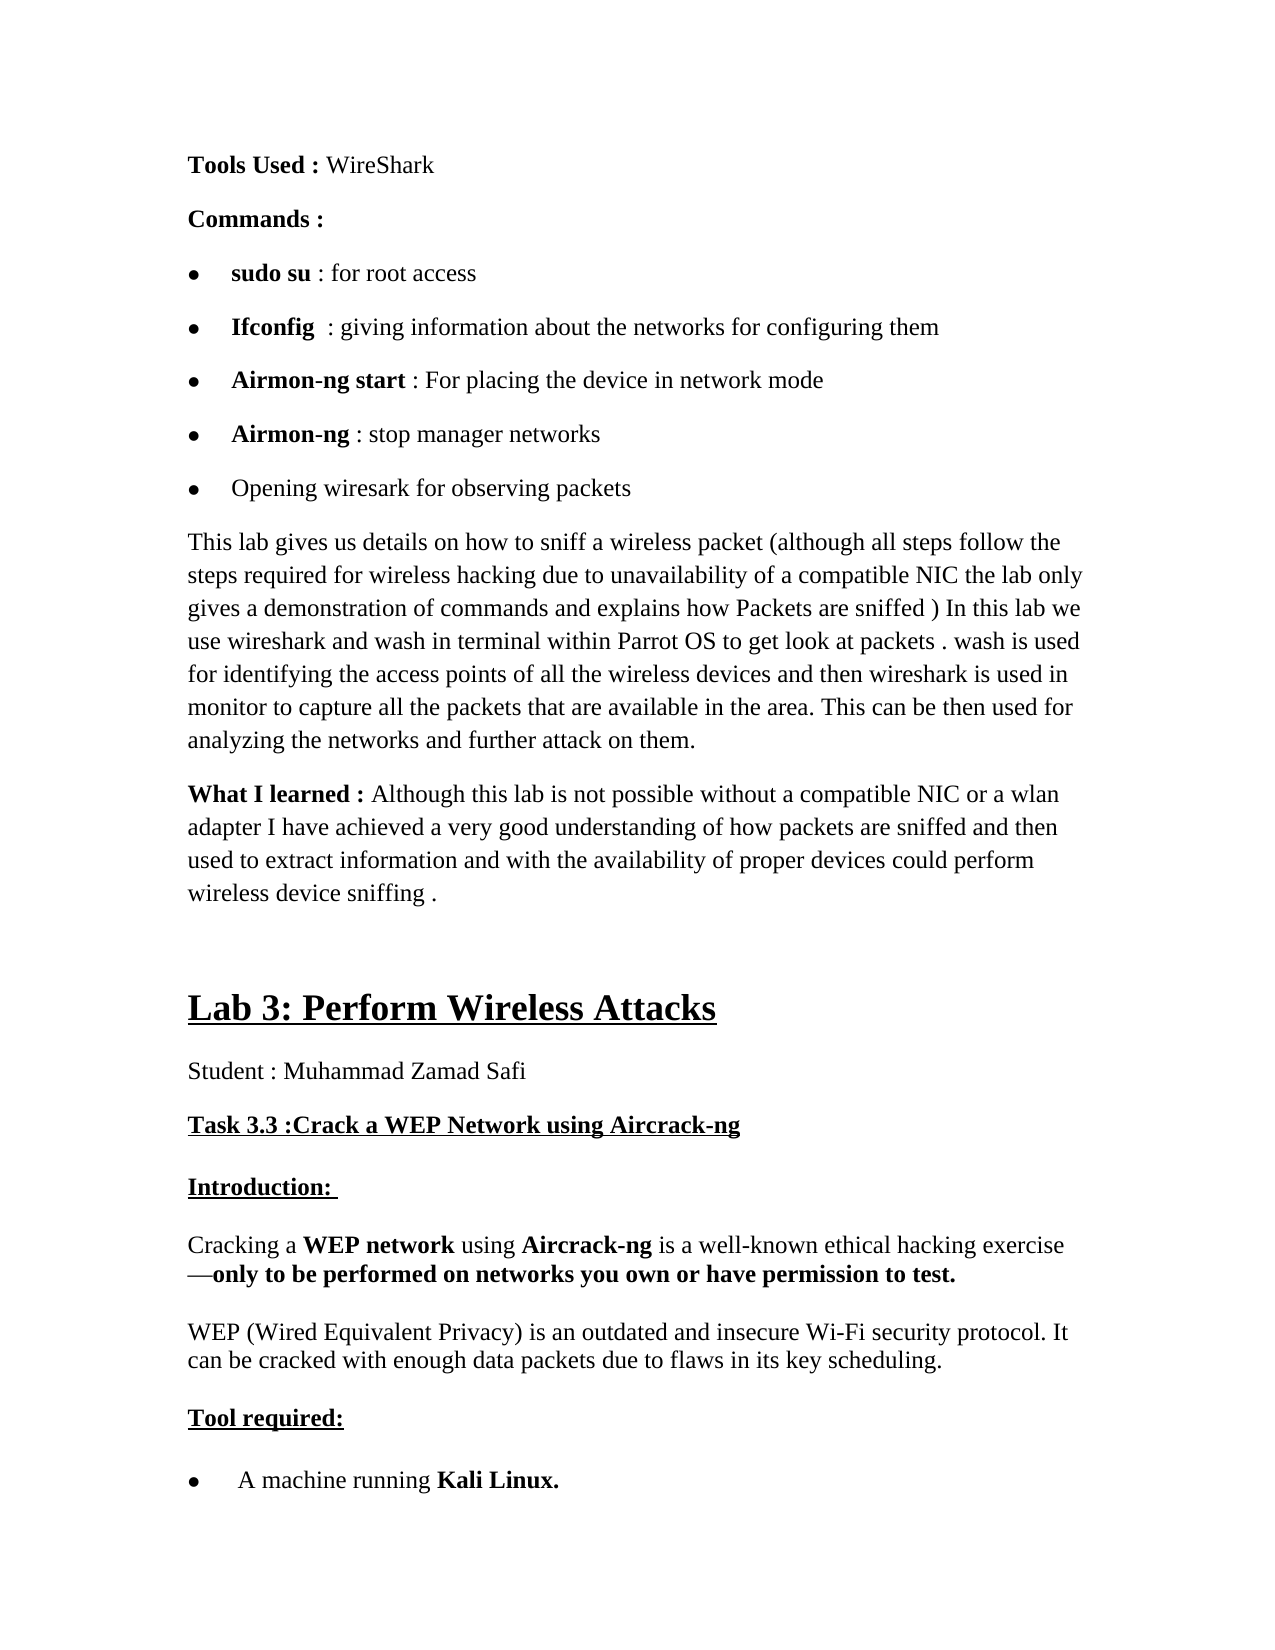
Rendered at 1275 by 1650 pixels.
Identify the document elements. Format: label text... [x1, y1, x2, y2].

text Cracking a WEP network using Aircrack-ng is a well-known ethical hacking exercise—only to be performed on networks you own or have permission to test. [187, 1230, 1087, 1288]
text Commands : [187, 204, 1087, 233]
list Opening wiresark for observing packets [187, 473, 1087, 502]
text What I learned : Although this lab is not possible without a compatible NIC or a wlan adapter I have achieved a very good understanding of how packets are sniffed and then used to extract information and with the availability of proper devices could perform wireless device sniffing . [187, 779, 1087, 907]
list A machine running Kali Linux. [187, 1466, 1087, 1494]
text Tools Used : WireShark [187, 150, 1087, 179]
list Ifconfig : giving information about the networks for configuring them [187, 312, 1087, 340]
text This lab gives us details on how to sniff a wireless packet (although all steps follow the steps required for wireless hacking due to unavailability of a compatible NIC the lab only gives a demonstration of commands and explains how Packets are sniffed ) In this lab we use wireshark and wash in terminal within Parrot OS to get look at packets . wash is used for identifying the access points of all the wireless devices and then wireshark is used in monitor to capture all the packets that are available in the area. This can be then used for analyzing the networks and further attack on them. [187, 527, 1087, 754]
text Task 3.3 :Crack a WEP Network using Aircrack-ng [187, 1110, 1087, 1139]
list sudo su : for root access [187, 258, 1087, 286]
list Airmon-ng start : For placing the device in network mode [187, 365, 1087, 394]
text Introduction: [187, 1172, 1087, 1201]
text Tool required: [187, 1403, 1087, 1432]
text Student : Muhammad Zamad Safi [187, 1056, 1087, 1085]
text Lab 3: Perform Wireless Attacks [187, 986, 1087, 1029]
text WEP (Wired Equivalent Privacy) is an outdated and insecure Wi-Fi security protocol. It can be cracked with enough data packets due to flaws in its key scheduling. [187, 1317, 1087, 1374]
list Airmon-ng : stop manager networks [187, 419, 1087, 448]
